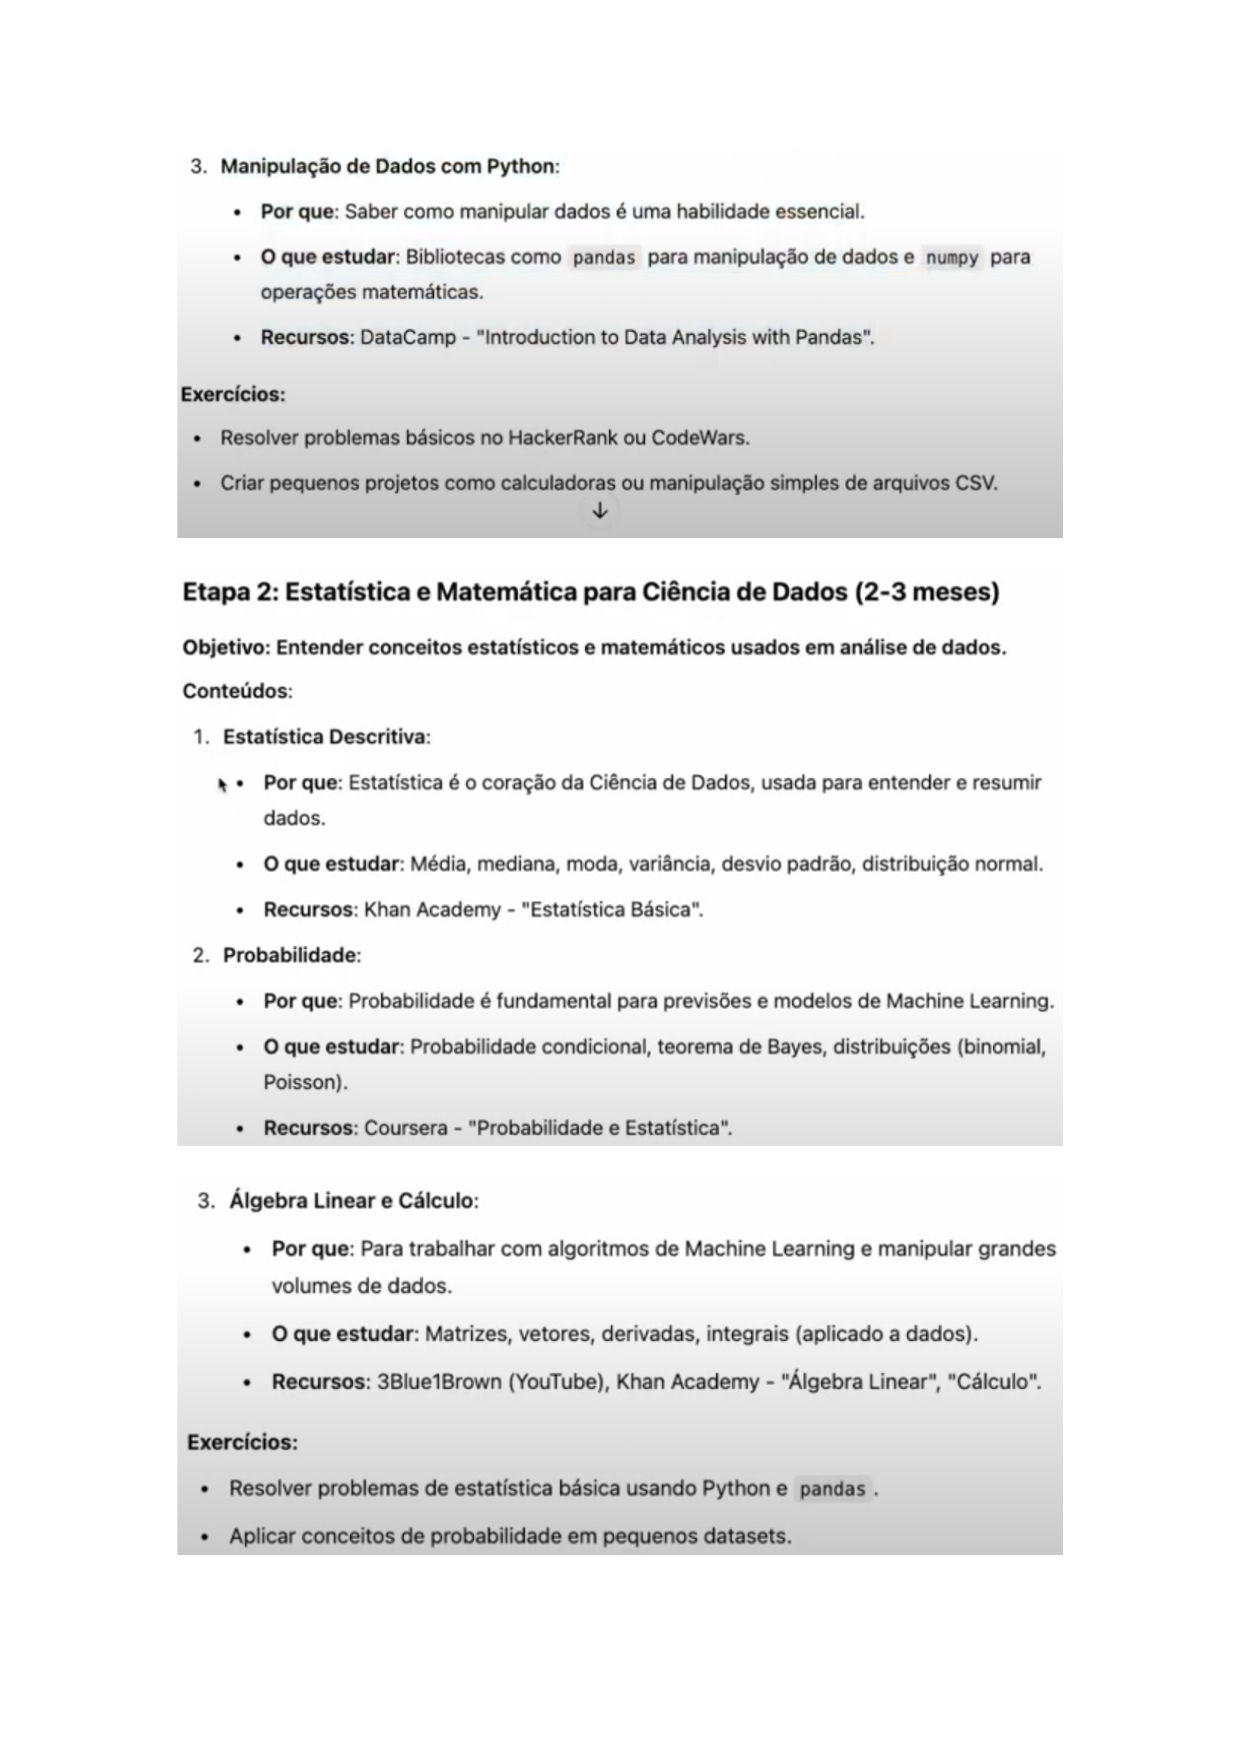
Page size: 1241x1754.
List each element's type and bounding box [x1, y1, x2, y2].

picture [177, 567, 1063, 1146]
picture [177, 147, 1063, 538]
picture [177, 1175, 1063, 1555]
